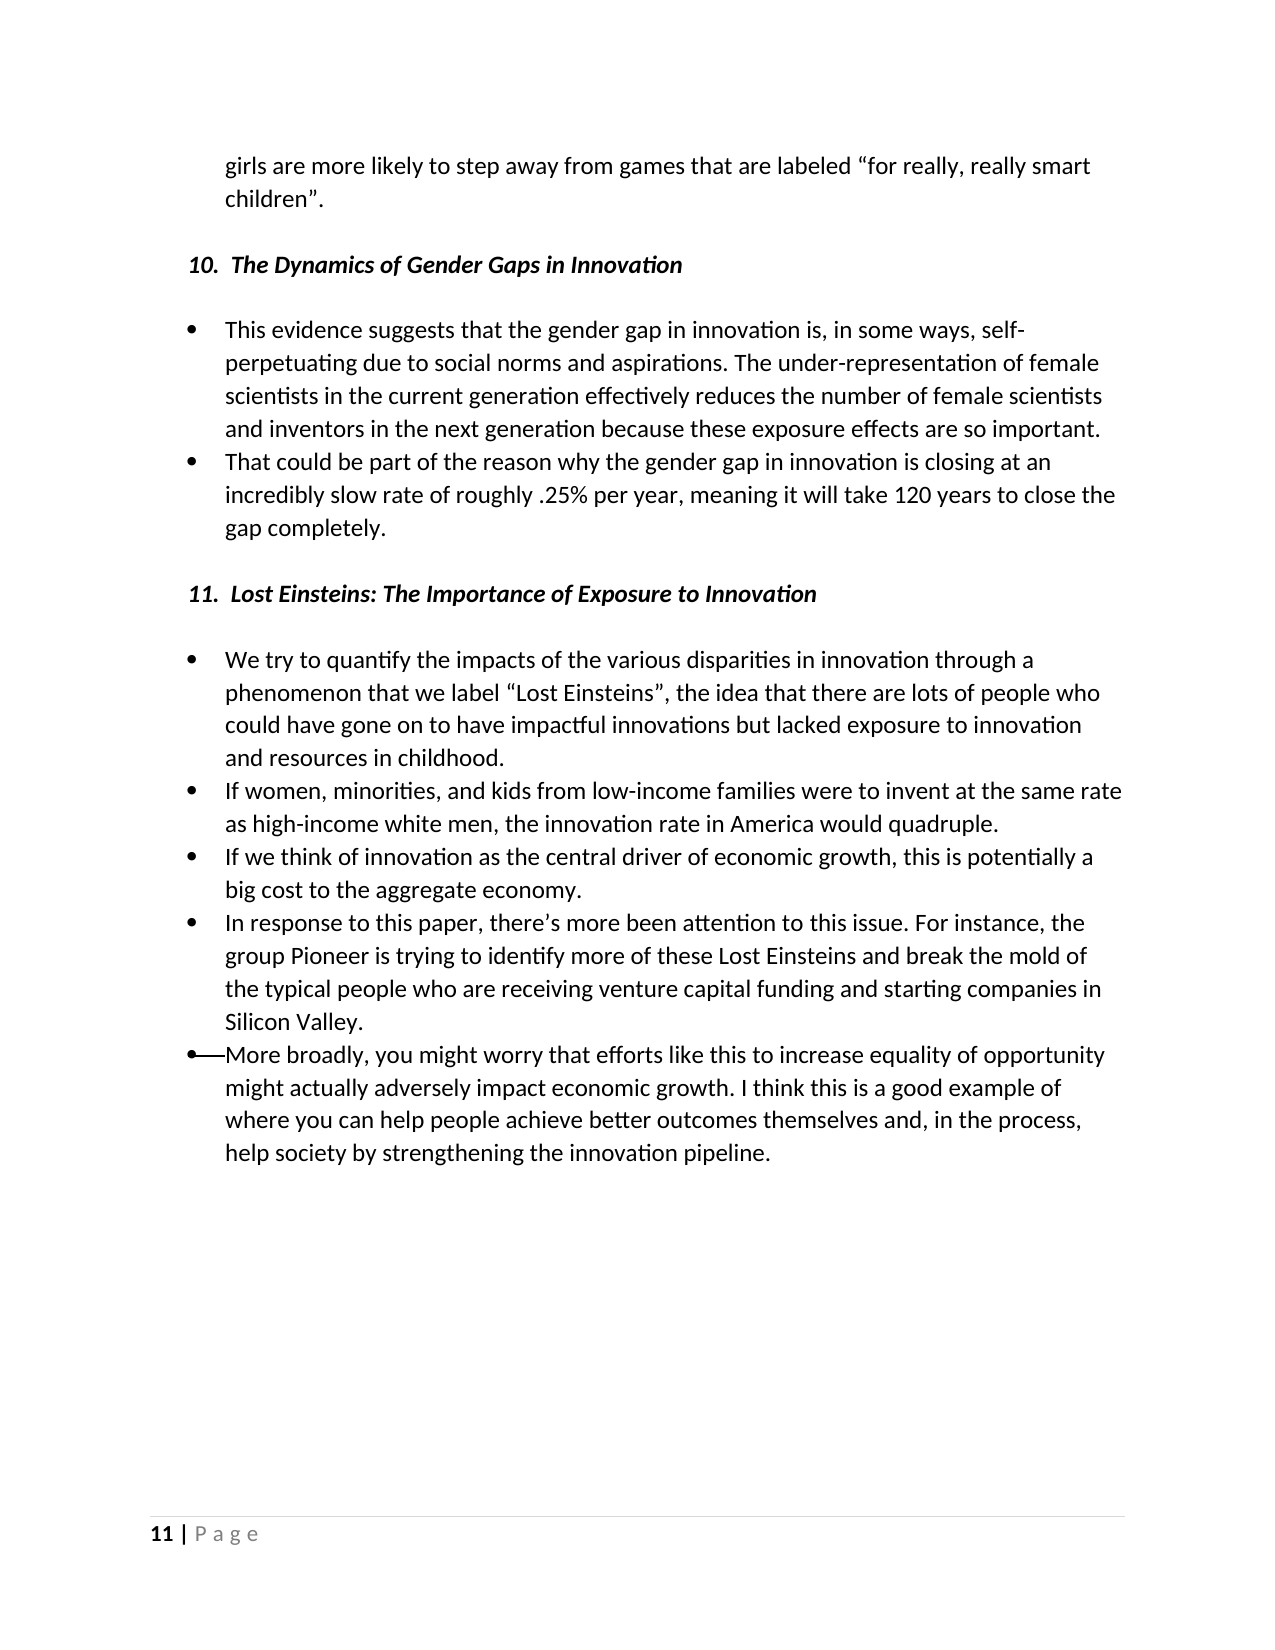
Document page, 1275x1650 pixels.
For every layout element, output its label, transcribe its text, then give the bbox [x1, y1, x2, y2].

list If we think of innovation as the central driver of economic growth, this is potentially a big cost to the aggregate economy. [187, 841, 1125, 905]
list The Dynamics of Gender Gaps in Innovation [187, 249, 1125, 279]
list If women, minorities, and kids from low-income families were to invent at the same rate as high-income white men, the innovation rate in America would quadruple. [187, 775, 1125, 839]
list Lost Einsteins: The Importance of Exposure to Innovation [187, 578, 1125, 608]
list We try to quantify the impacts of the various disparities in innovation through a phenomenon that we label “Lost Einsteins”, the idea that there are lots of people who could have gone on to have impactful innovations but lacked exposure to innovation and resources in childhood. [187, 644, 1125, 773]
list More broadly, you might worry that efforts like this to increase equality of opportunity might actually adversely impact economic growth. I think this is a good example of where you can help people achieve better outcomes themselves and, in the process, help society by strengthening the innovation pipeline. [187, 1039, 1125, 1168]
list That could be part of the reason why the gender gap in innovation is closing at an incredibly slow rate of roughly .25% per year, meaning it will take 120 years to close the gap completely. [187, 446, 1125, 543]
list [187, 150, 1125, 213]
list This evidence suggests that the gender gap in innovation is, in some ways, self-perpetuating due to social norms and aspirations. The under-representation of female scientists in the current generation effectively reduces the number of female scientists and inventors in the next generation because these exposure effects are so important. [187, 314, 1125, 444]
list In response to this paper, there’s more been attention to this issue. For instance, the group Pioneer is trying to identify more of these Lost Einsteins and break the mold of the typical people who are receiving venture capital funding and starting companies in Silicon Valley. [187, 907, 1125, 1036]
